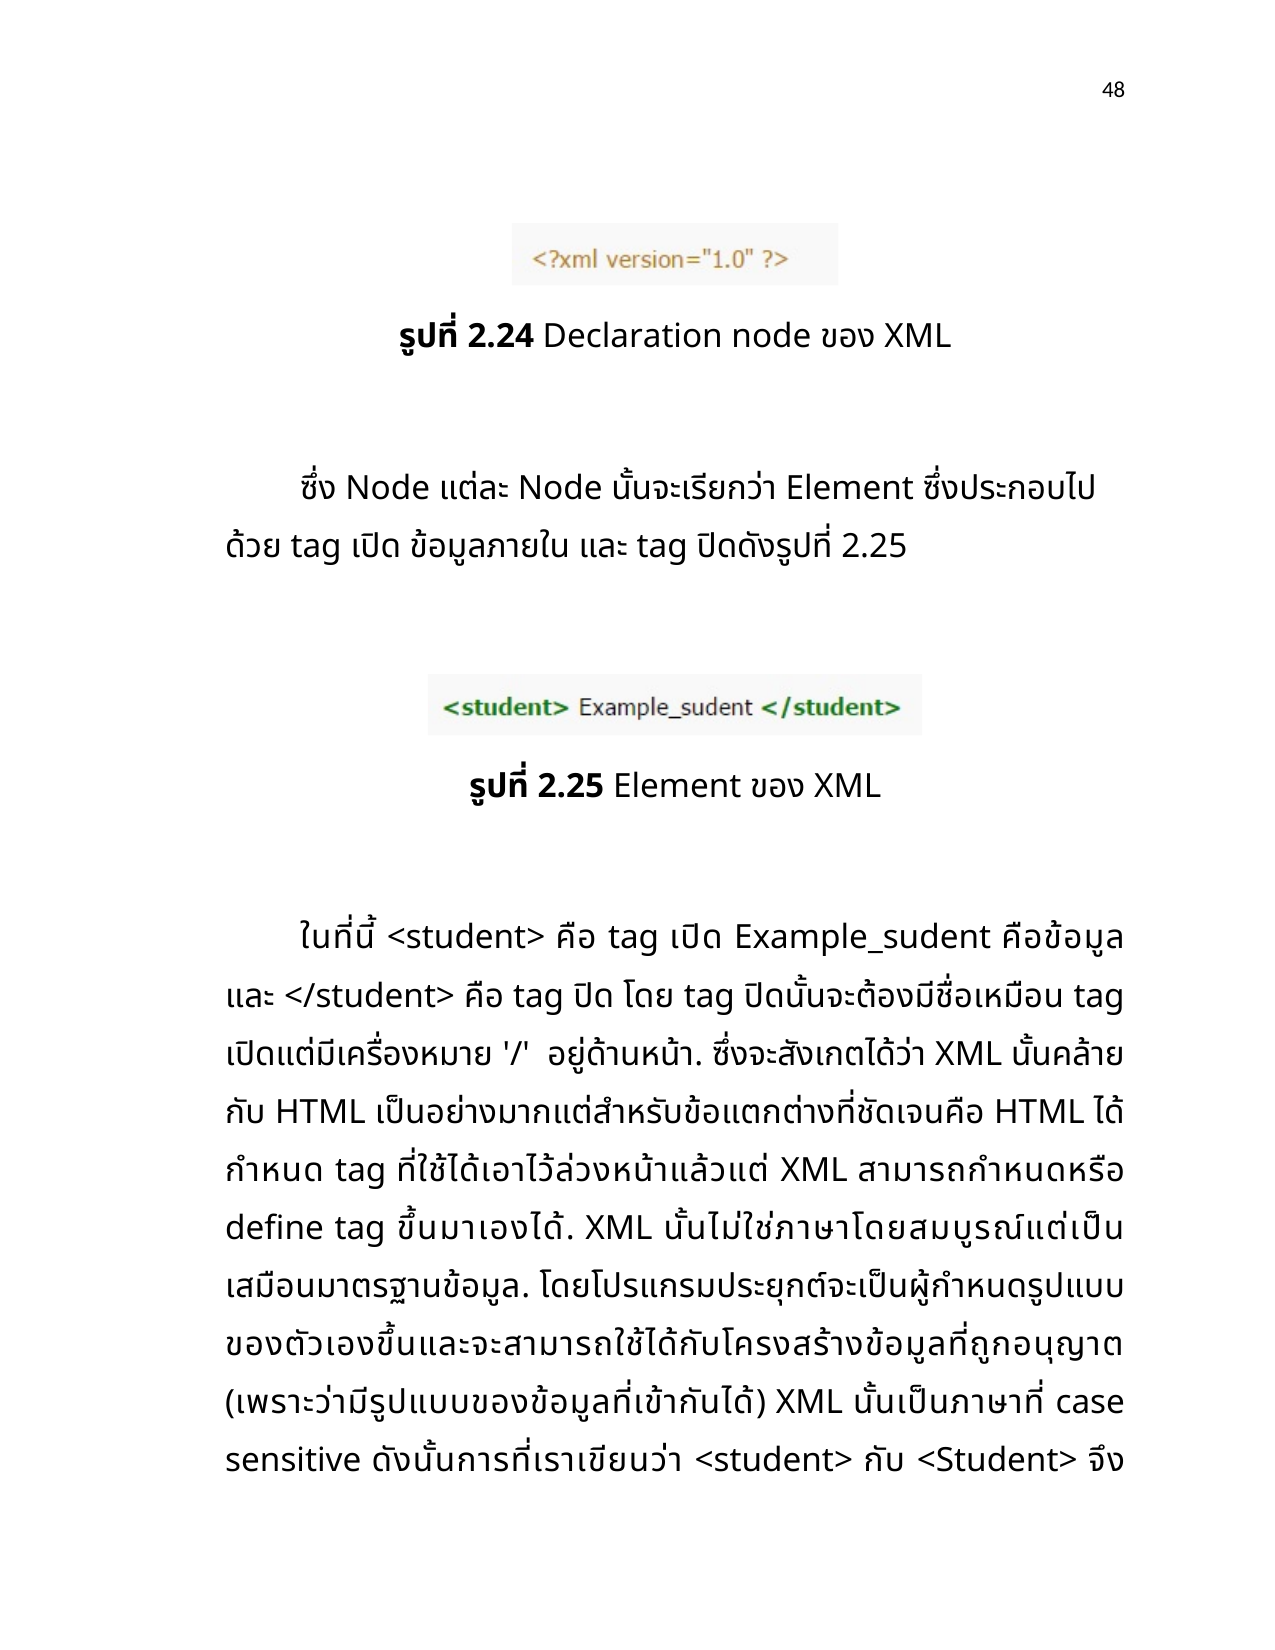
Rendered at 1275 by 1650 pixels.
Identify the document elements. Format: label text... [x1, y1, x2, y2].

picture [427, 674, 923, 737]
text Element ของ XML [225, 761, 1125, 812]
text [225, 913, 1125, 1487]
picture [511, 223, 839, 287]
text Declaration node ของ XML [225, 312, 1125, 363]
text ซึ่ง Node แต่ละ Node นั้นจะเรียกว่า Element ซึ่งประกอบไปด้วย tag เปิด ข้อมูลภายใน และ tag ปิดดังรูปที่ 2.25 [225, 464, 1125, 573]
